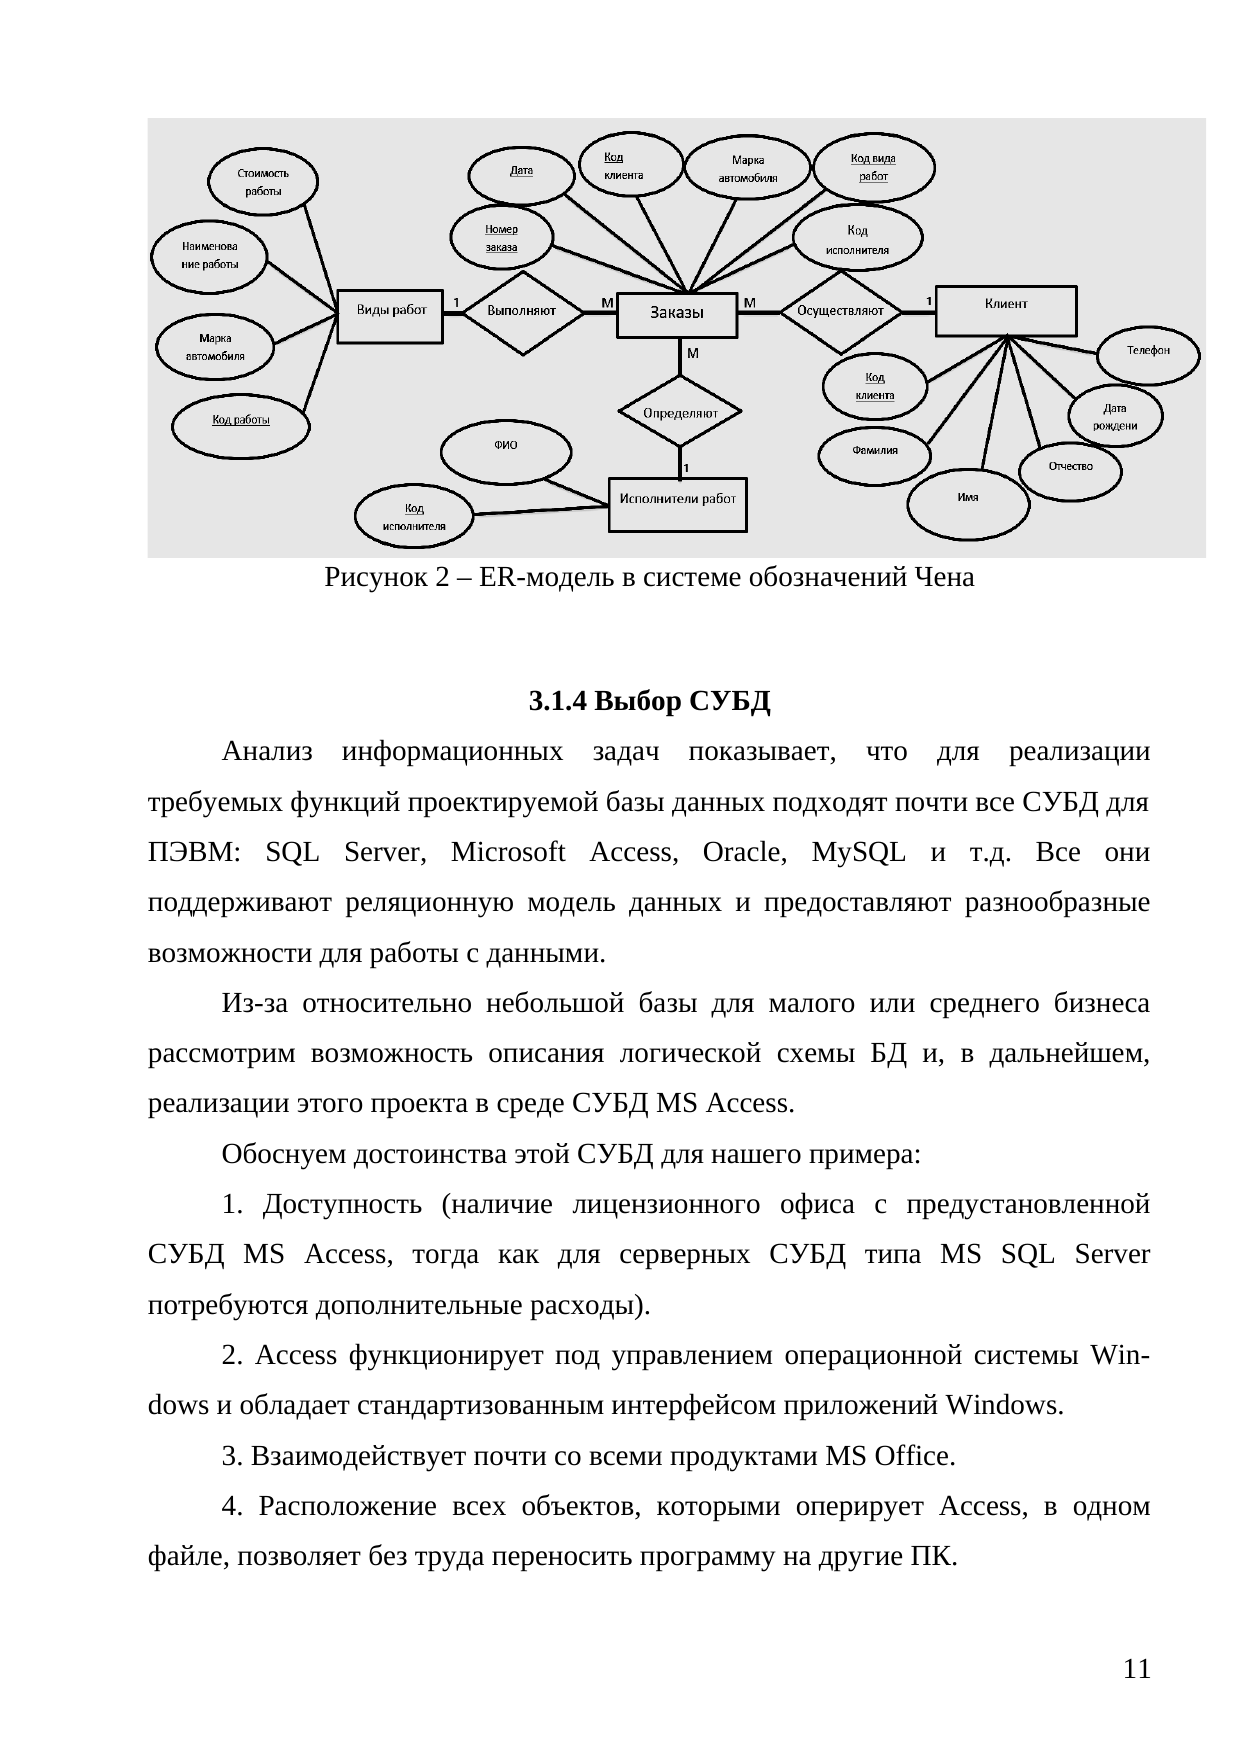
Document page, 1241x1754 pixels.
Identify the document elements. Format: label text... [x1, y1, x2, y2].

text Из-за относительно небольшой базы для малого или среднего бизнеса рассмотрим возможность описания логической схемы БД и, в дальнейшем, реализации этого проекта в среде СУБД MS Access. [148, 985, 1152, 1119]
text ПЭВМ: SQL Server, Microsoft Access, Oracle, MySQL и т.д. Все они поддерживают реляционную модель данных и предоставляют разнообразные возможности для работы с данными. [148, 834, 1152, 968]
subtitle 3.1.4 Выбор СУБД [148, 683, 1152, 717]
text 3. Взаимодействует почти со всеми продуктами MS Office. [148, 1438, 1152, 1471]
text Анализ информационных задач показывает, что для реализации требуемых функций проектируемой базы данных подходят почти все СУБД для [148, 733, 1152, 817]
text Обоснуем достоинства этой СУБД для нашего примера: [148, 1136, 1152, 1169]
text 1. Доступность (наличие лицензионного офиса с предустановленной СУБД MS Access, тогда как для серверных CУБД типа MS SQL Server потребуются дополнительные расходы). [148, 1186, 1152, 1320]
text 2. Access функционирует под управлением операционной системы Win-dows и обладает стандартизованным интерфейсом приложений Windows. [148, 1337, 1152, 1421]
text Рисунок 2 – ER-модель в системе обозначений Чена [148, 559, 1152, 592]
picture [147, 118, 1207, 558]
text 4. Расположение всех объектов, которыми оперирует Access, в одном файле, позволяет без труда переносить программу на другие ПК. [148, 1488, 1152, 1572]
